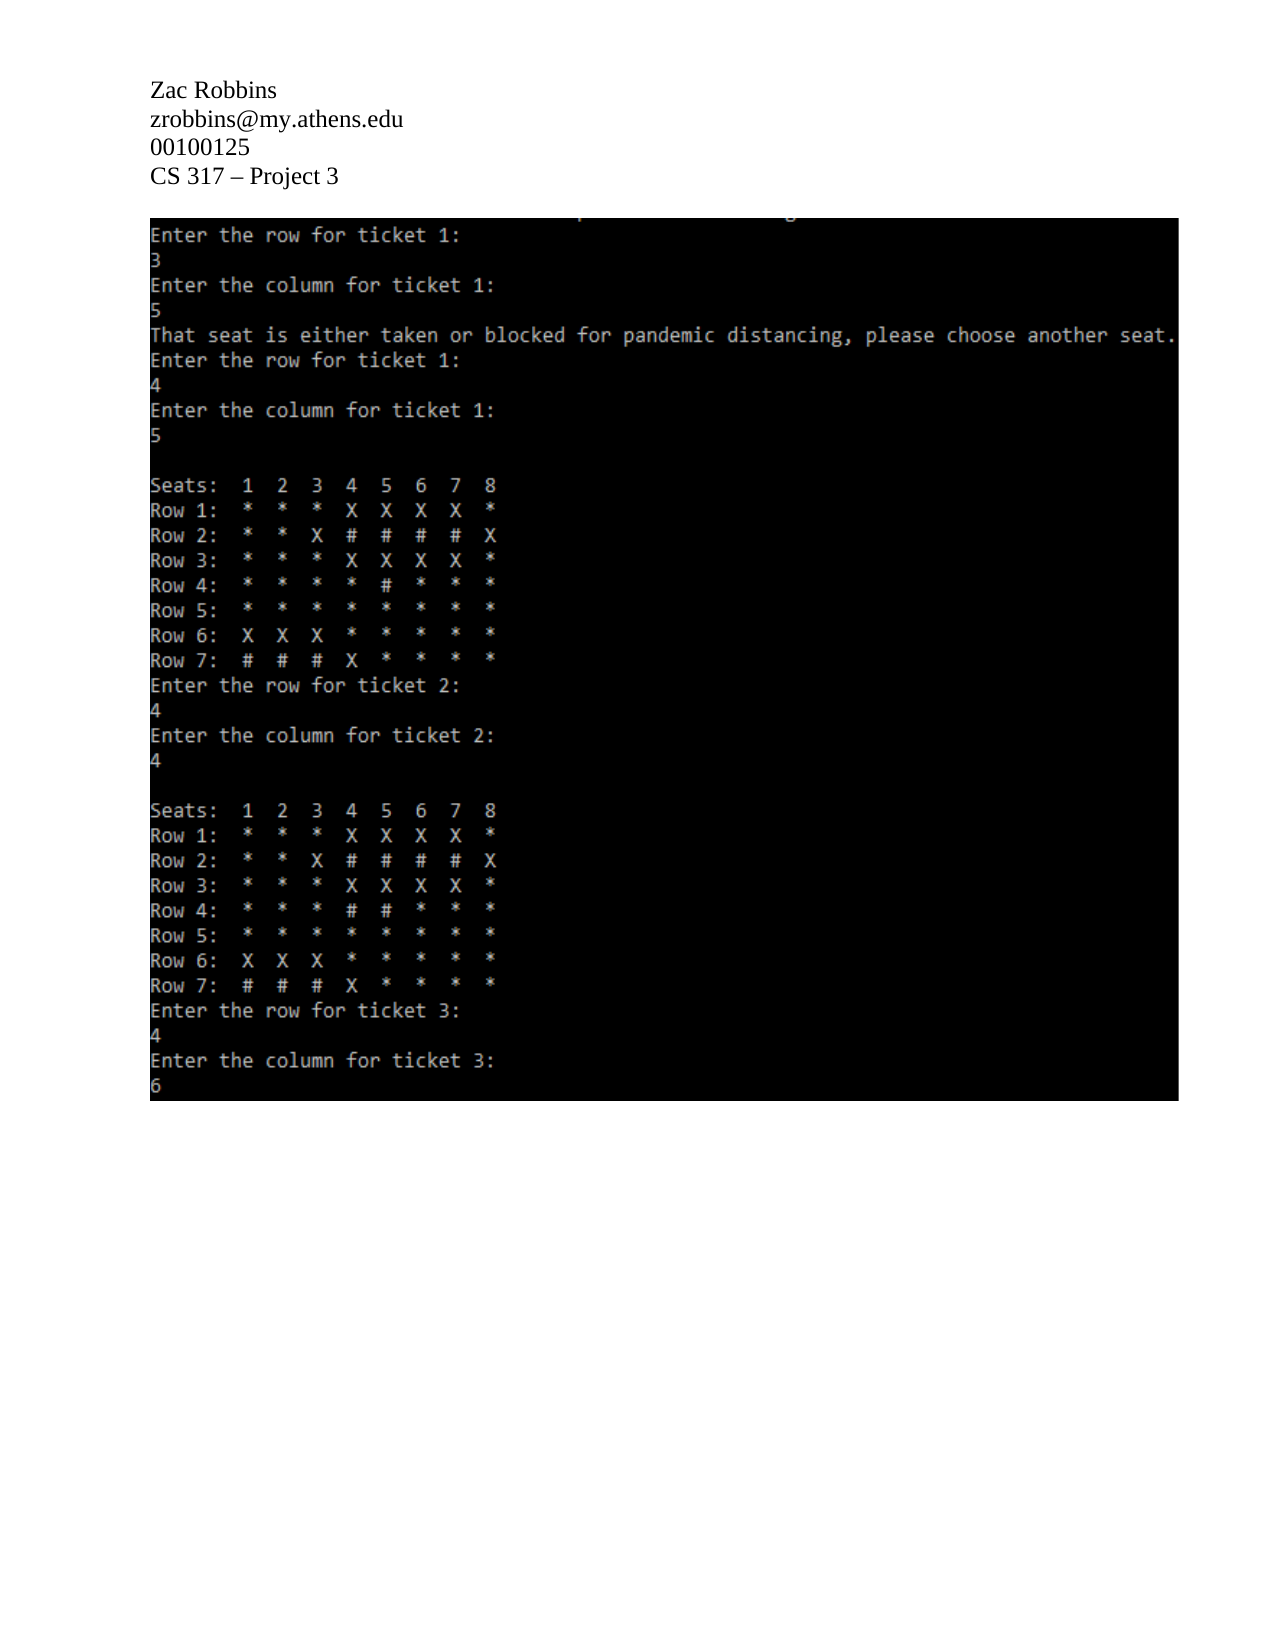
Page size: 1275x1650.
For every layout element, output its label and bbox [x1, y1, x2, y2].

picture [150, 218, 1179, 1101]
